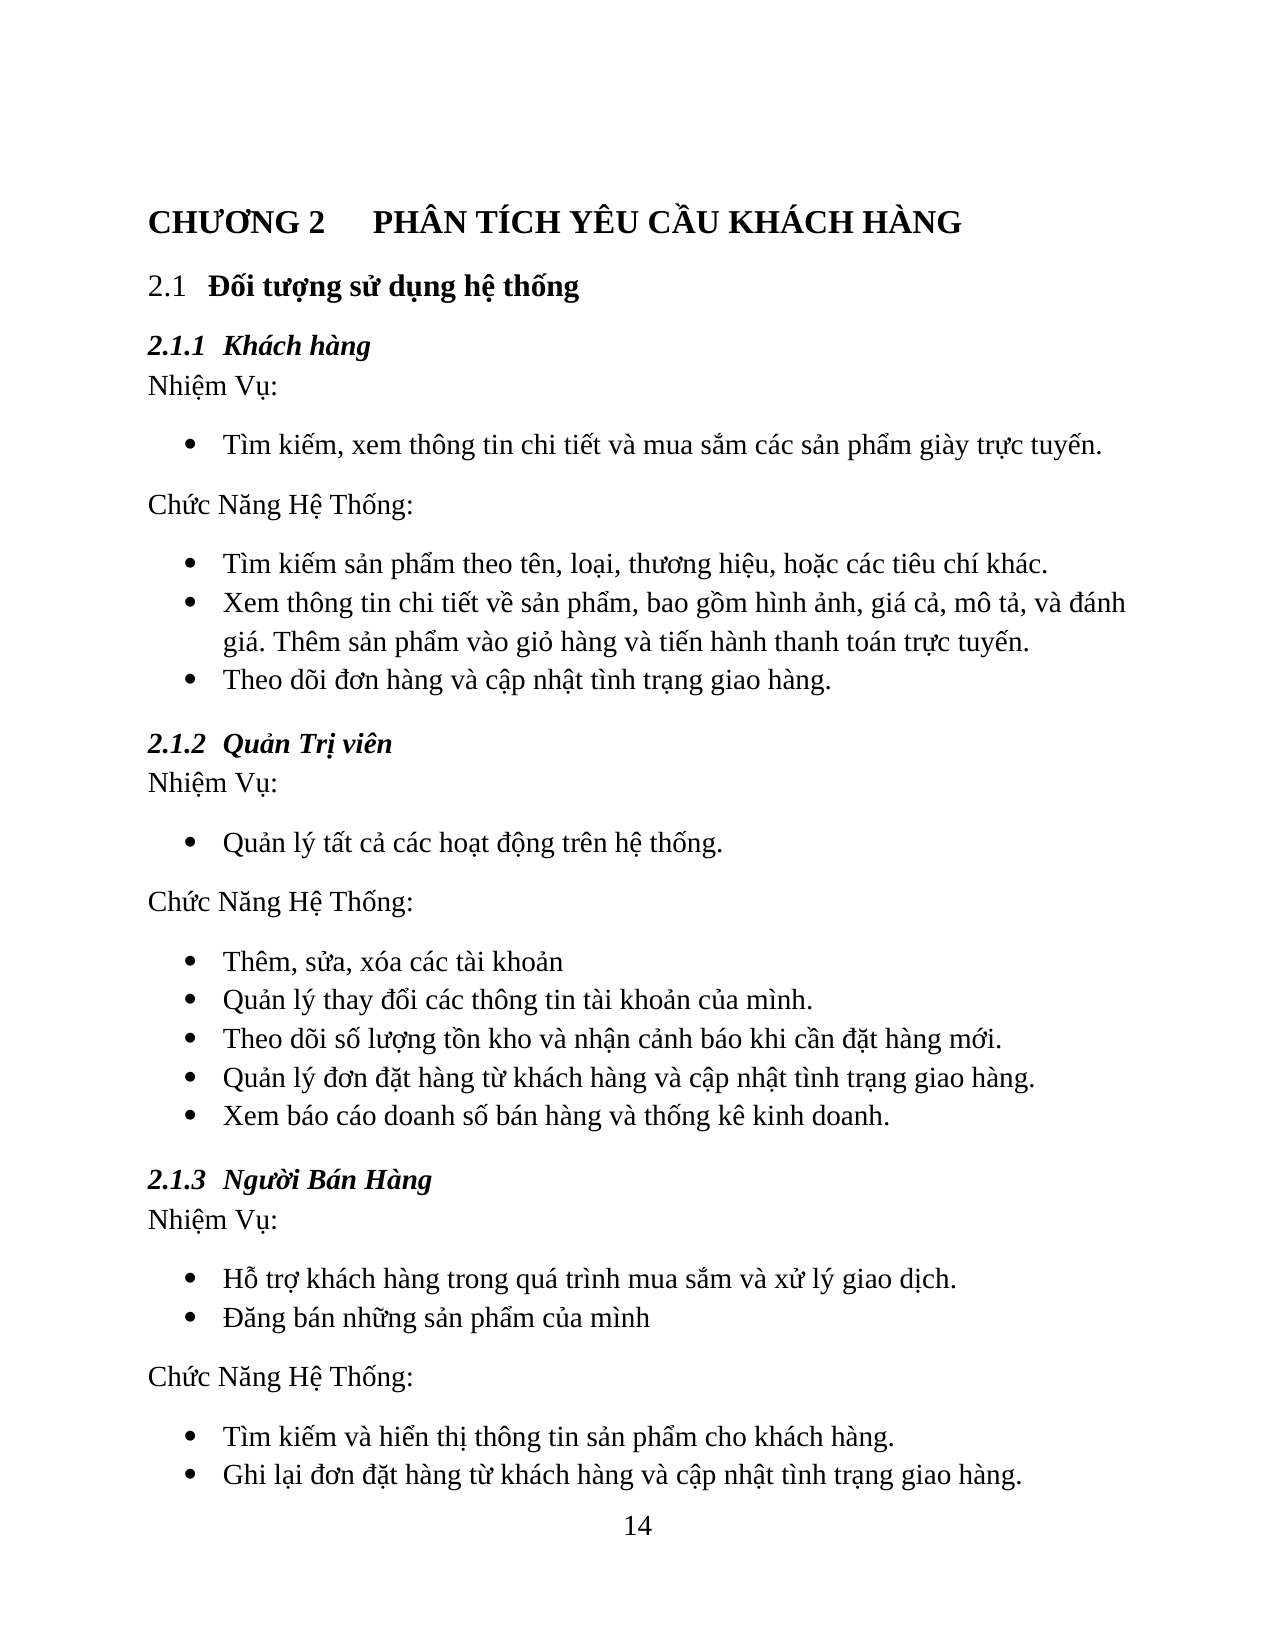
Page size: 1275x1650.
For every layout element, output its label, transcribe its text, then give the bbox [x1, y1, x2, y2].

list Quản lý đơn đặt hàng từ khách hàng và cập nhật tình trạng giao hàng. [185, 1060, 1127, 1093]
text Chức Năng Hệ Thống: [148, 487, 1127, 521]
subtitle Đối tượng sử dụng hệ thống [148, 267, 1127, 303]
list Xem báo cáo doanh số bán hàng và thống kê kinh doanh. [185, 1098, 1127, 1132]
list Quản lý thay đổi các thông tin tài khoản của mình. [185, 982, 1127, 1016]
text Chức Năng Hệ Thống: [148, 1359, 1127, 1393]
text Nhiệm Vụ: [148, 766, 1127, 799]
list Tìm kiếm, xem thông tin chi tiết và mua sắm các sản phẩm giày trực tuyến. [185, 427, 1127, 461]
list Theo dõi số lượng tồn kho và nhận cảnh báo khi cần đặt hàng mới. [185, 1021, 1127, 1055]
list Thêm, sửa, xóa các tài khoản [185, 944, 1127, 977]
subtitle Người Bán Hàng [148, 1162, 1127, 1196]
list Hỗ trợ khách hàng trong quá trình mua sắm và xử lý giao dịch. [185, 1261, 1127, 1295]
list Theo dõi đơn hàng và cập nhật tình trạng giao hàng. [185, 662, 1127, 696]
list Tìm kiếm và hiển thị thông tin sản phẩm cho khách hàng. [185, 1419, 1127, 1452]
subtitle PHÂN TÍCH YÊU CẦU KHÁCH HÀNG [148, 202, 1127, 241]
list Tìm kiếm sản phẩm theo tên, loại, thương hiệu, hoặc các tiêu chí khác. [185, 546, 1127, 580]
text Nhiệm Vụ: [148, 1202, 1127, 1235]
text Chức Năng Hệ Thống: [148, 884, 1127, 918]
list Ghi lại đơn đặt hàng từ khách hàng và cập nhật tình trạng giao hàng. [185, 1457, 1127, 1491]
list Quản lý tất cả các hoạt động trên hệ thống. [185, 825, 1127, 859]
list Đăng bán những sản phẩm của mình [185, 1300, 1127, 1333]
text Nhiệm Vụ: [148, 368, 1127, 402]
subtitle Khách hàng [148, 328, 1127, 362]
list Xem thông tin chi tiết về sản phẩm, bao gồm hình ảnh, giá cả, mô tả, và đánh giá. Thêm sản phẩm vào giỏ hàng và tiến hành thanh toán trực tuyến. [185, 585, 1127, 657]
subtitle Quản Trị viên [148, 726, 1127, 759]
